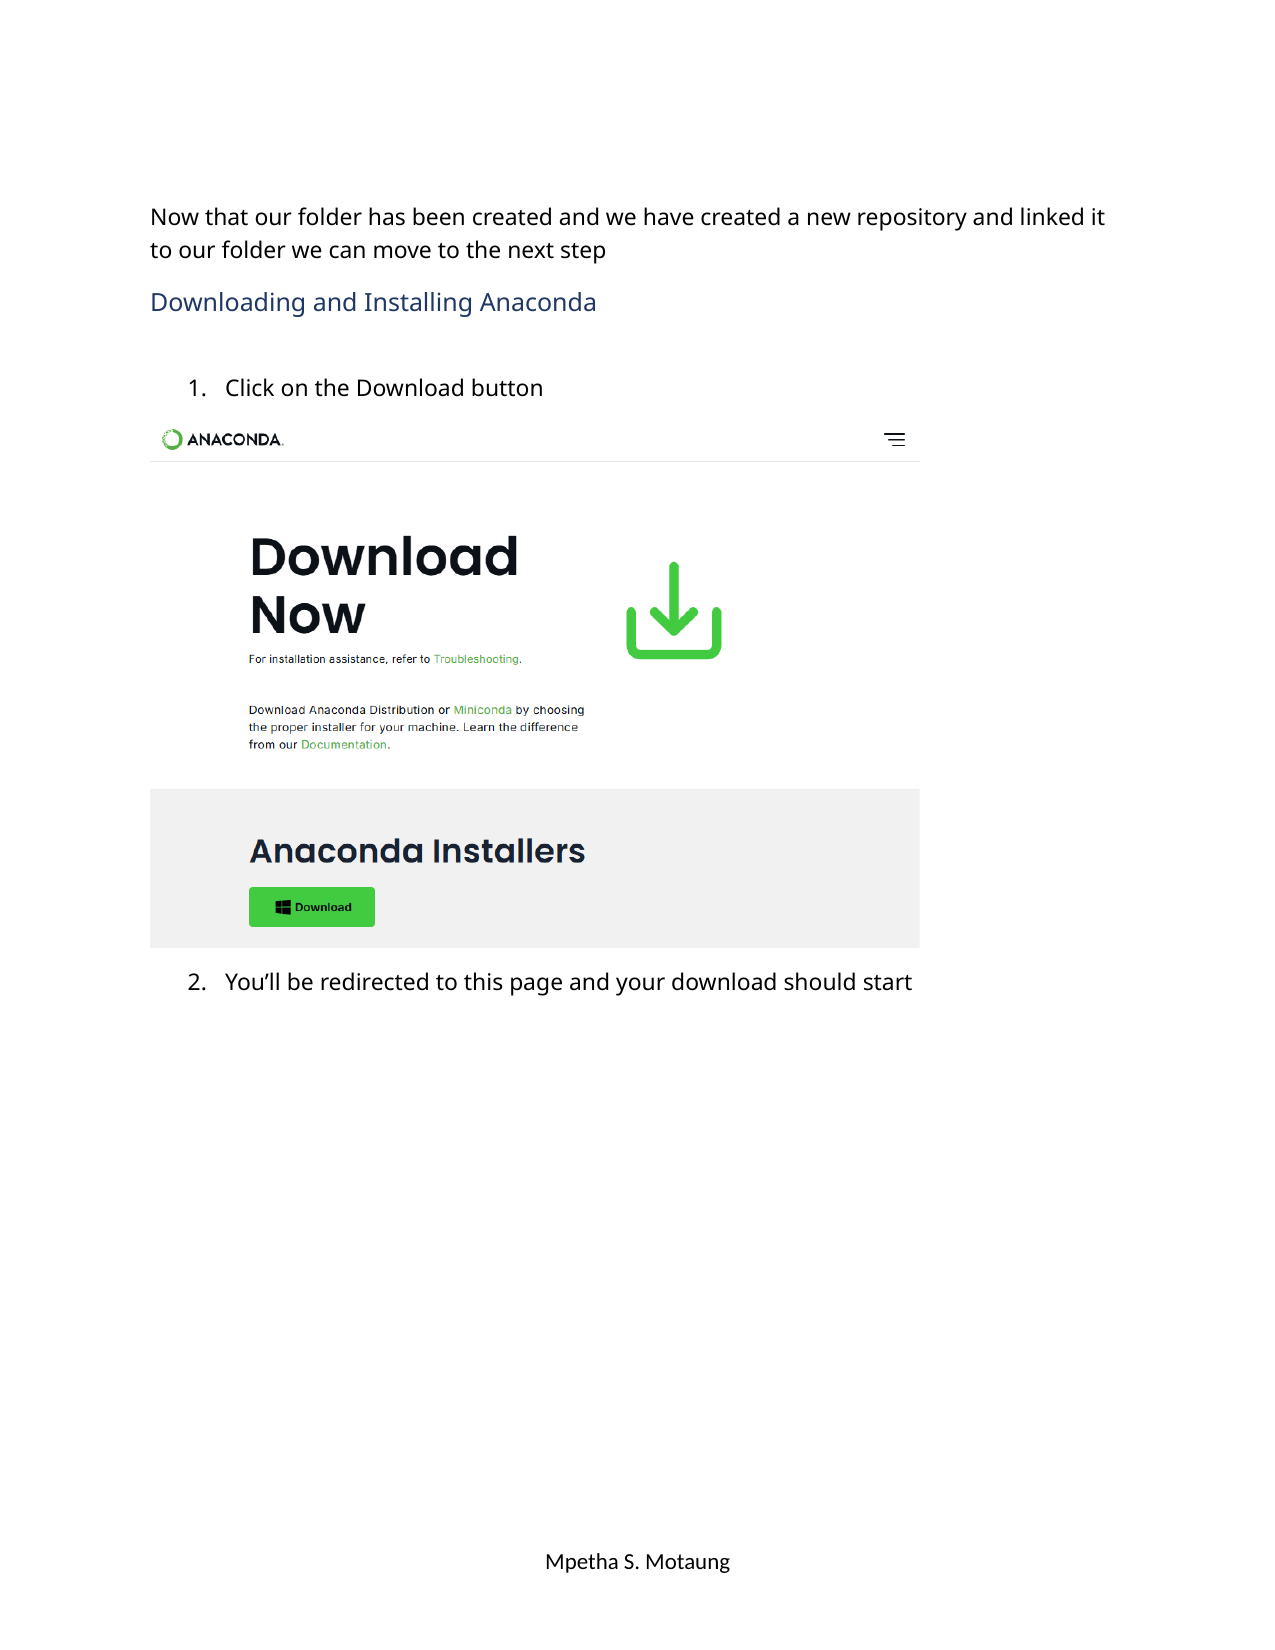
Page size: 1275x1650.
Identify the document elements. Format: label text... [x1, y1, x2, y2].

list You’ll be redirected to this page and your download should start [187, 966, 1125, 997]
picture [150, 422, 920, 948]
subtitle Downloading and Installing Anaconda [150, 284, 1125, 319]
list Click on the Download button [187, 372, 1125, 403]
text Now that our folder has been created and we have created a new repository and linked it to our folder we can move to the next step [150, 200, 1125, 265]
